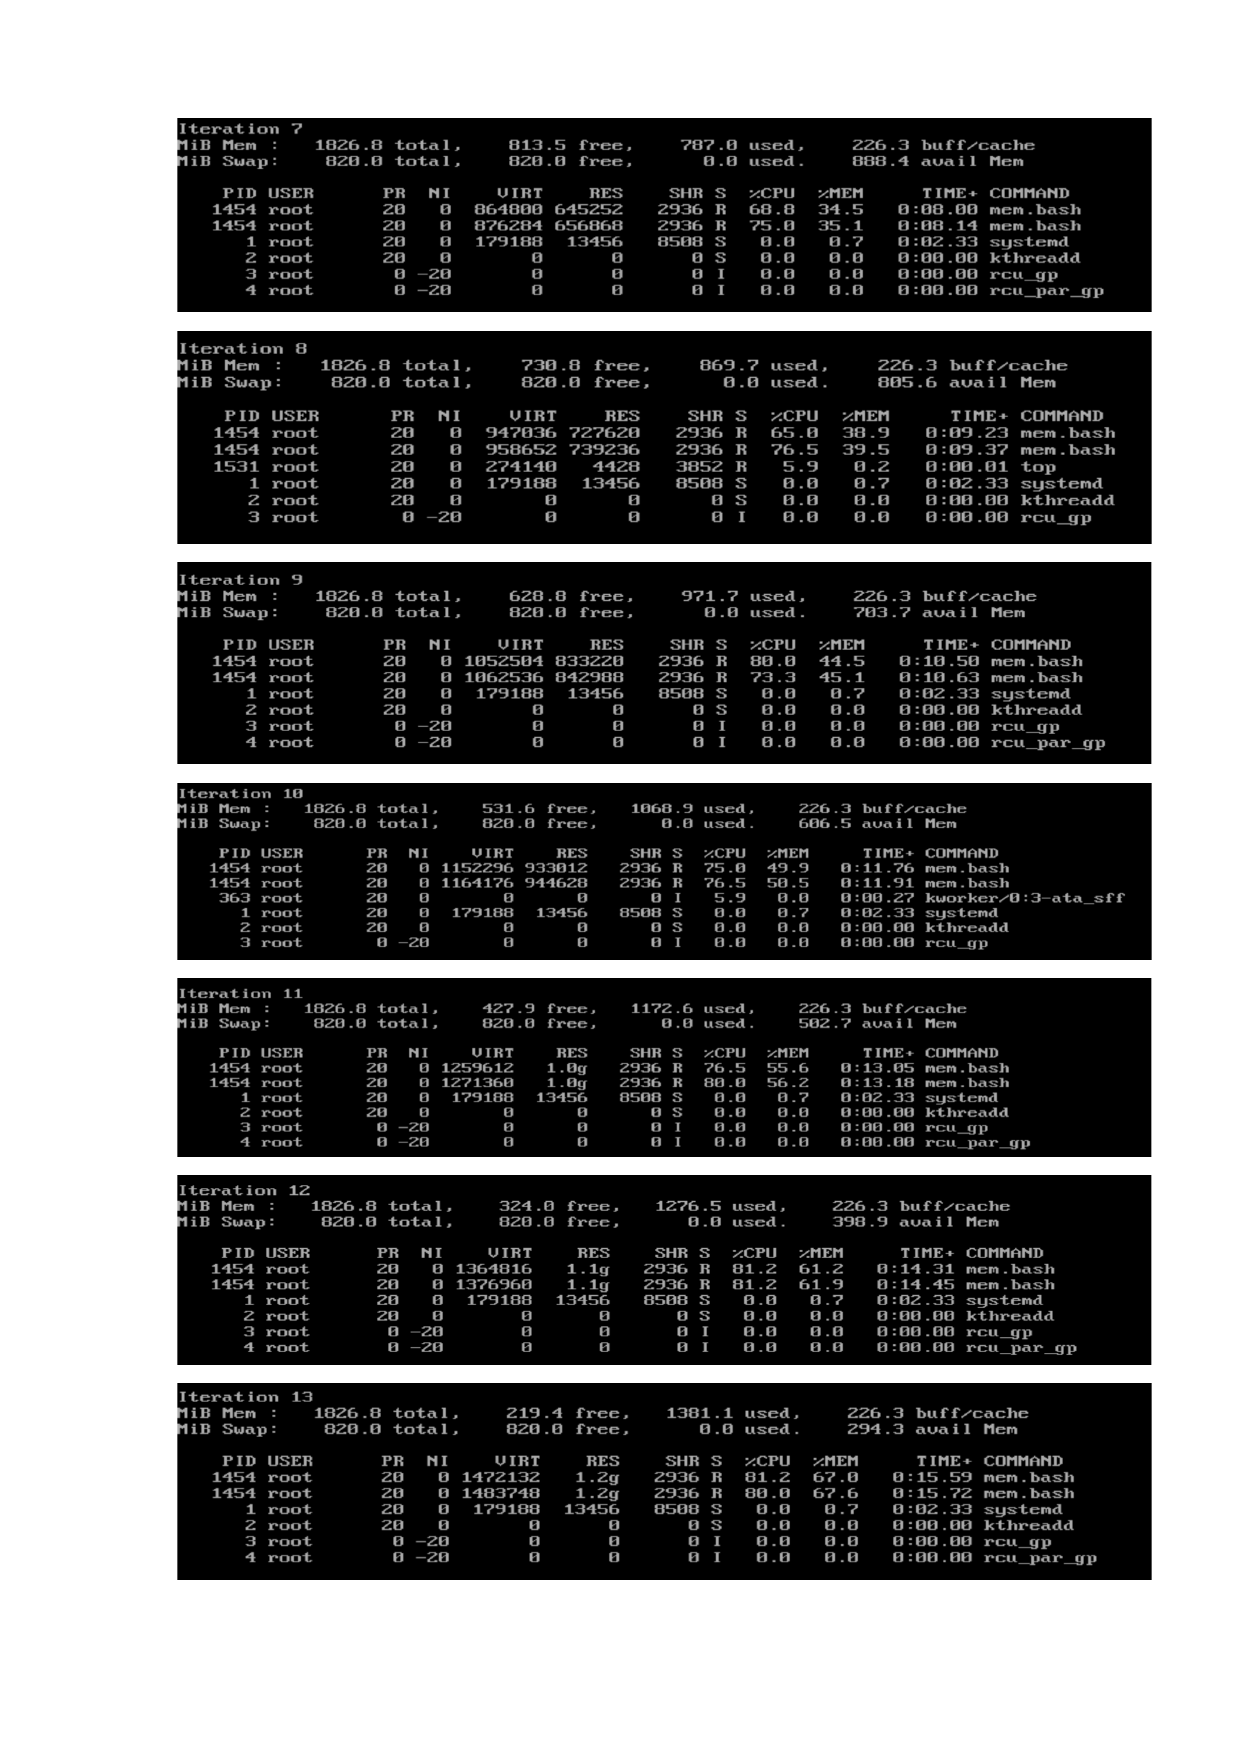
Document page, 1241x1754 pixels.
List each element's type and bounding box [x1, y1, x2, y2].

picture [177, 978, 1152, 1157]
picture [177, 562, 1152, 764]
picture [177, 783, 1152, 960]
picture [177, 1383, 1152, 1580]
picture [177, 1175, 1152, 1365]
picture [177, 331, 1152, 544]
picture [177, 118, 1152, 312]
